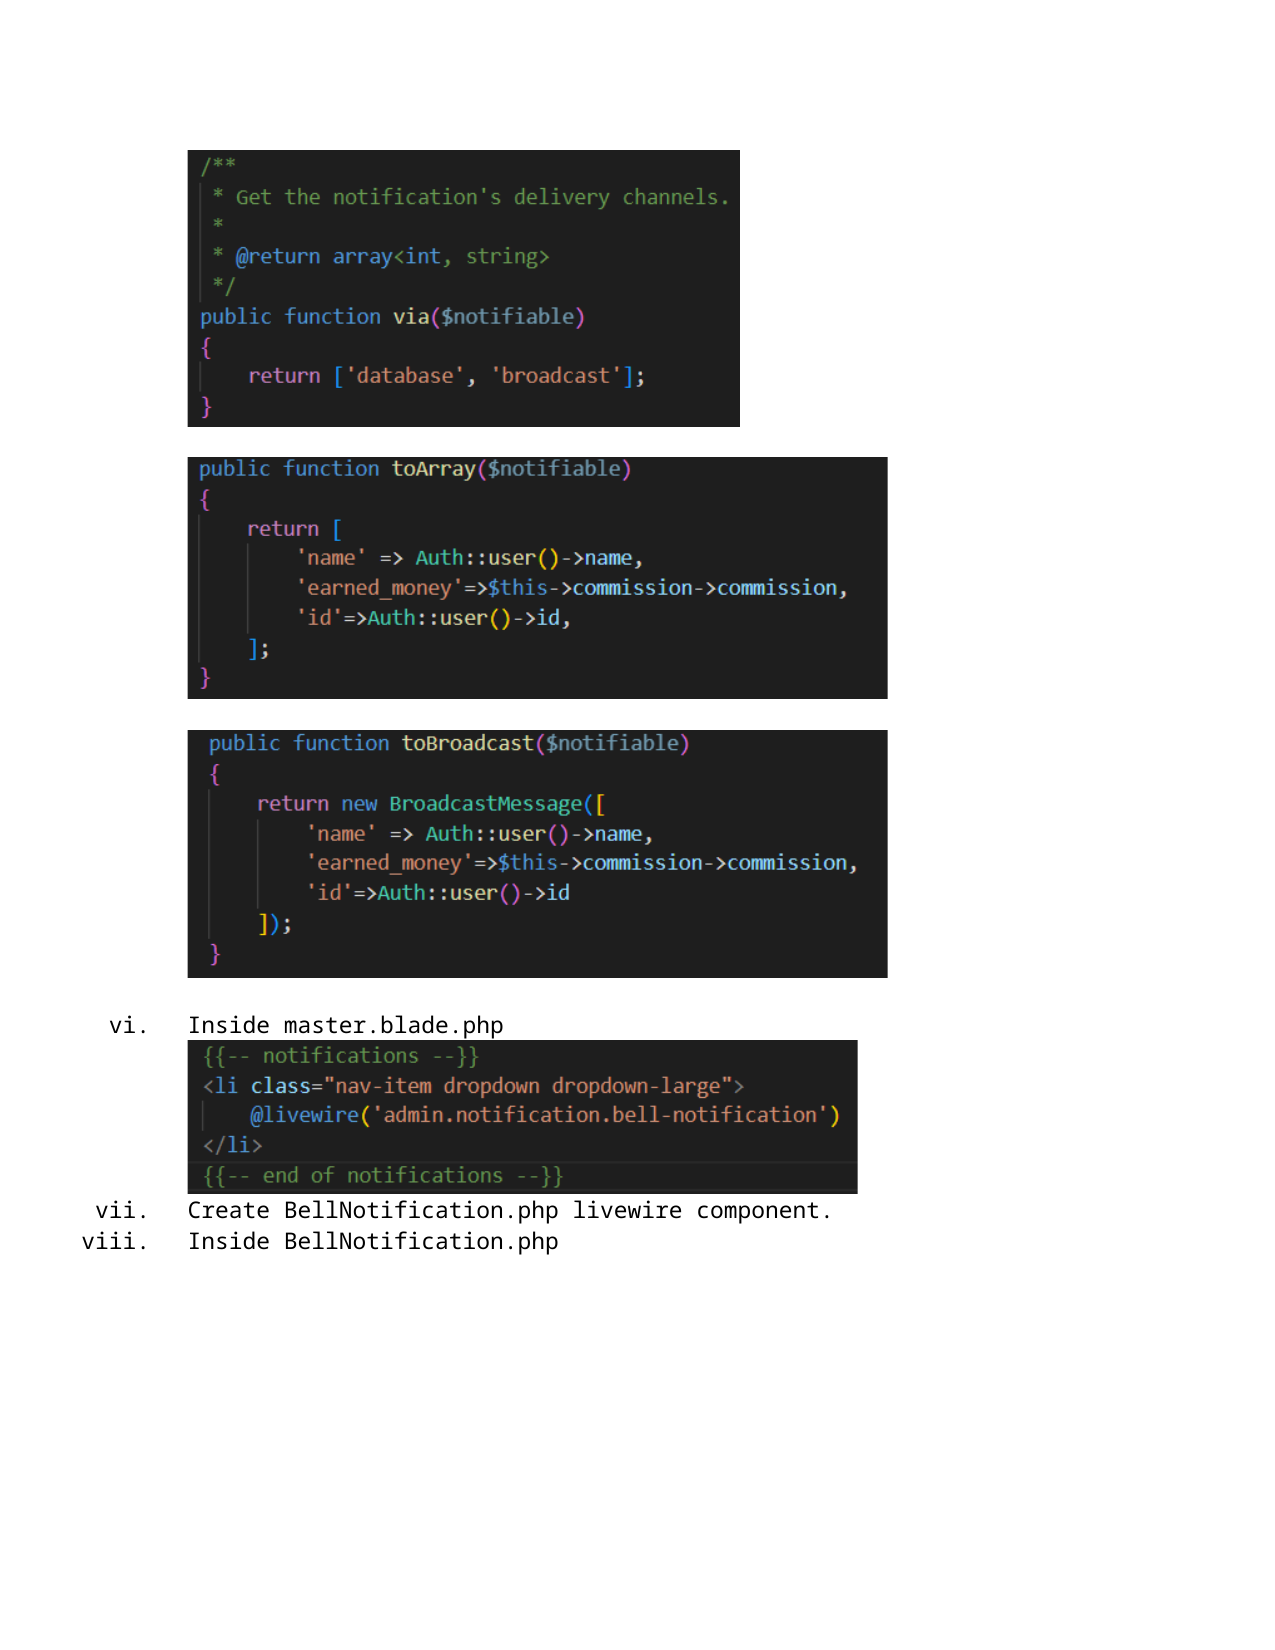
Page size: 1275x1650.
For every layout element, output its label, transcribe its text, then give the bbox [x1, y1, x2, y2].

picture [187, 1040, 858, 1194]
list Inside master.blade.php [150, 1009, 1125, 1040]
picture [187, 457, 888, 699]
picture [187, 730, 888, 978]
list Create BellNotification.php livewire component. [150, 1194, 1125, 1225]
list Inside BellNotification.php [150, 1225, 1125, 1256]
picture [187, 150, 740, 427]
